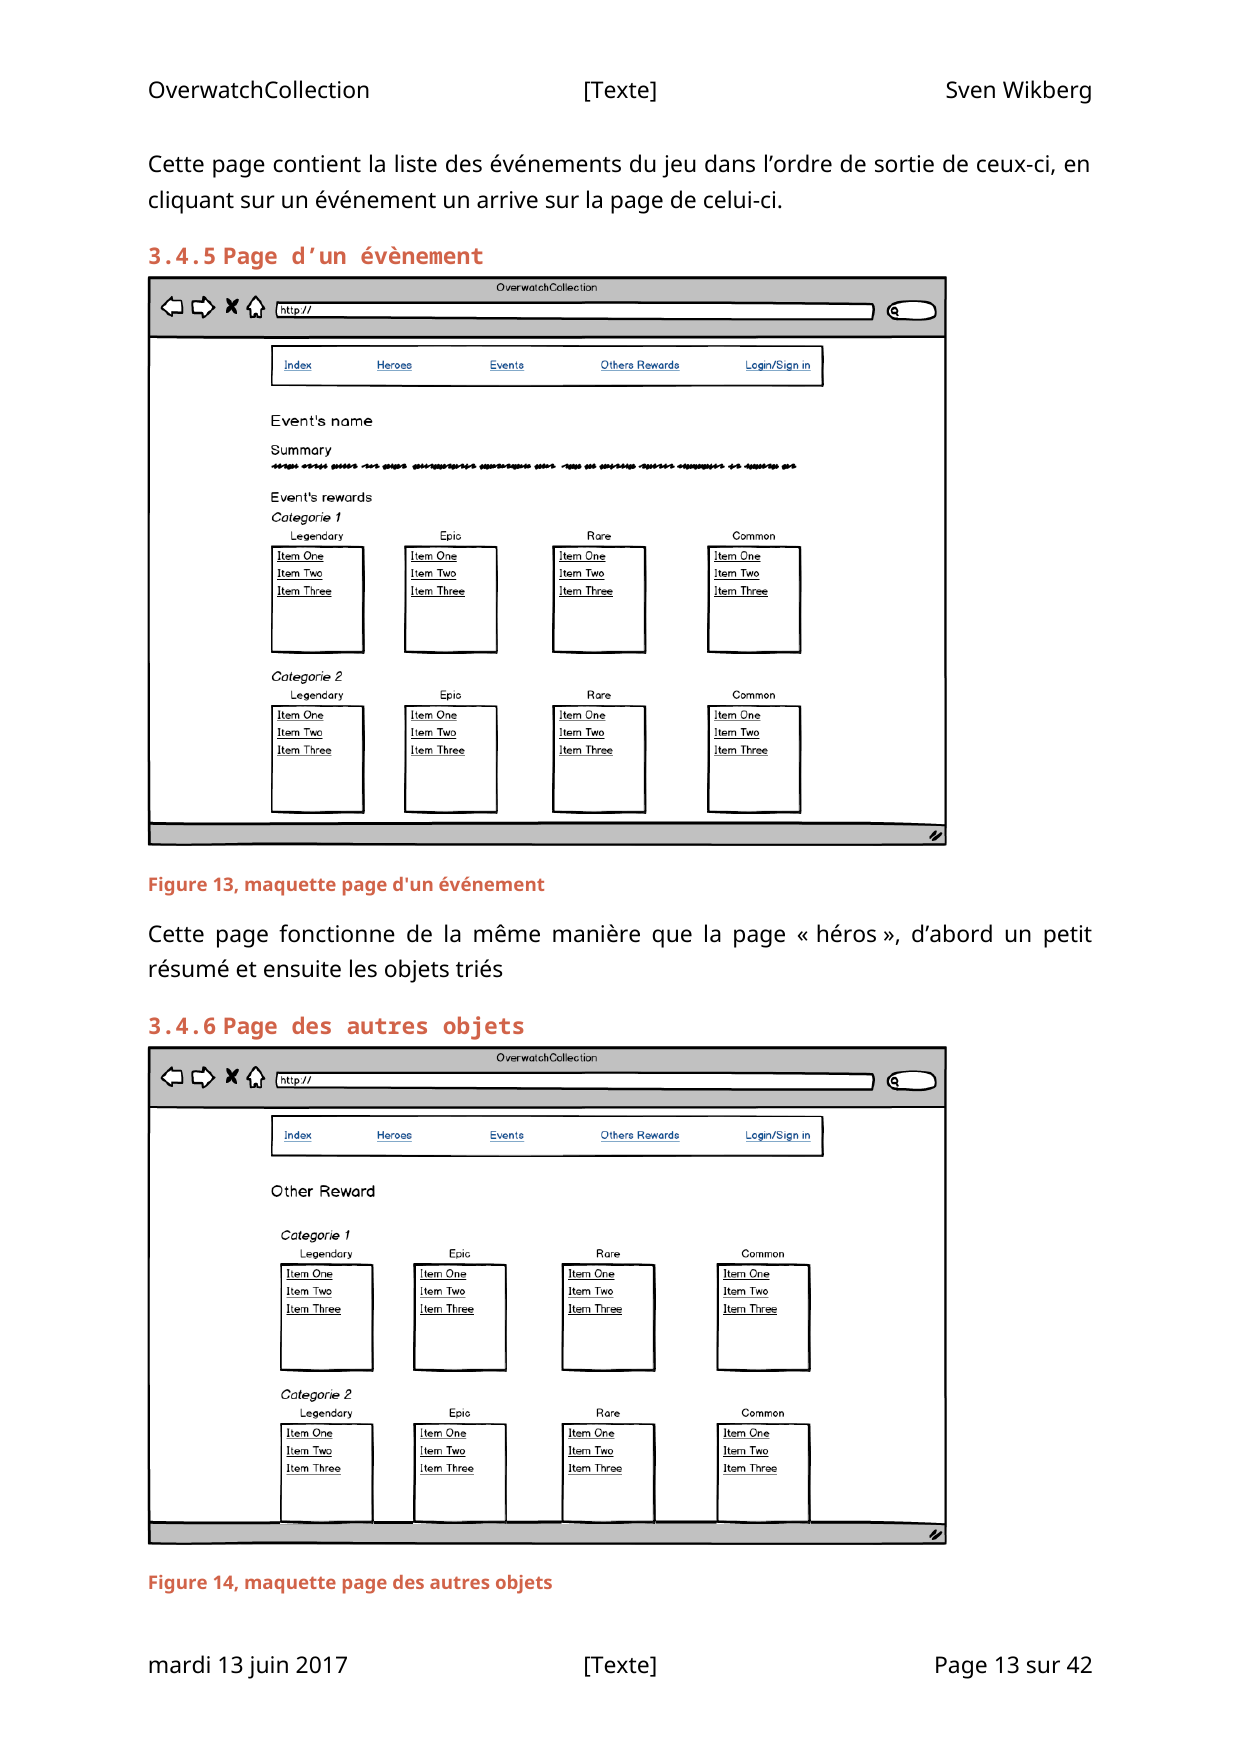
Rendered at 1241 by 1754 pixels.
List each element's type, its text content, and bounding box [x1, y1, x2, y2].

text Cette page contient la liste des événements du jeu dans l’ordre de sortie de ceux-ci, en cliquant sur un événement un arrive sur la page de celui-ci. [148, 148, 1093, 215]
text Cette page fonctionne de la même manière que la page « héros », d’abord un petit résumé et ensuite les objets triés [148, 917, 1093, 985]
text Figure 14, maquette page des autres objets [148, 1570, 1093, 1595]
subtitle Page des autres objets [148, 1010, 1093, 1041]
picture [147, 1046, 947, 1545]
picture [147, 276, 947, 846]
subtitle Page d’un évènement [148, 240, 1093, 272]
text Figure 13, maquette page d'un événement [148, 871, 1093, 897]
